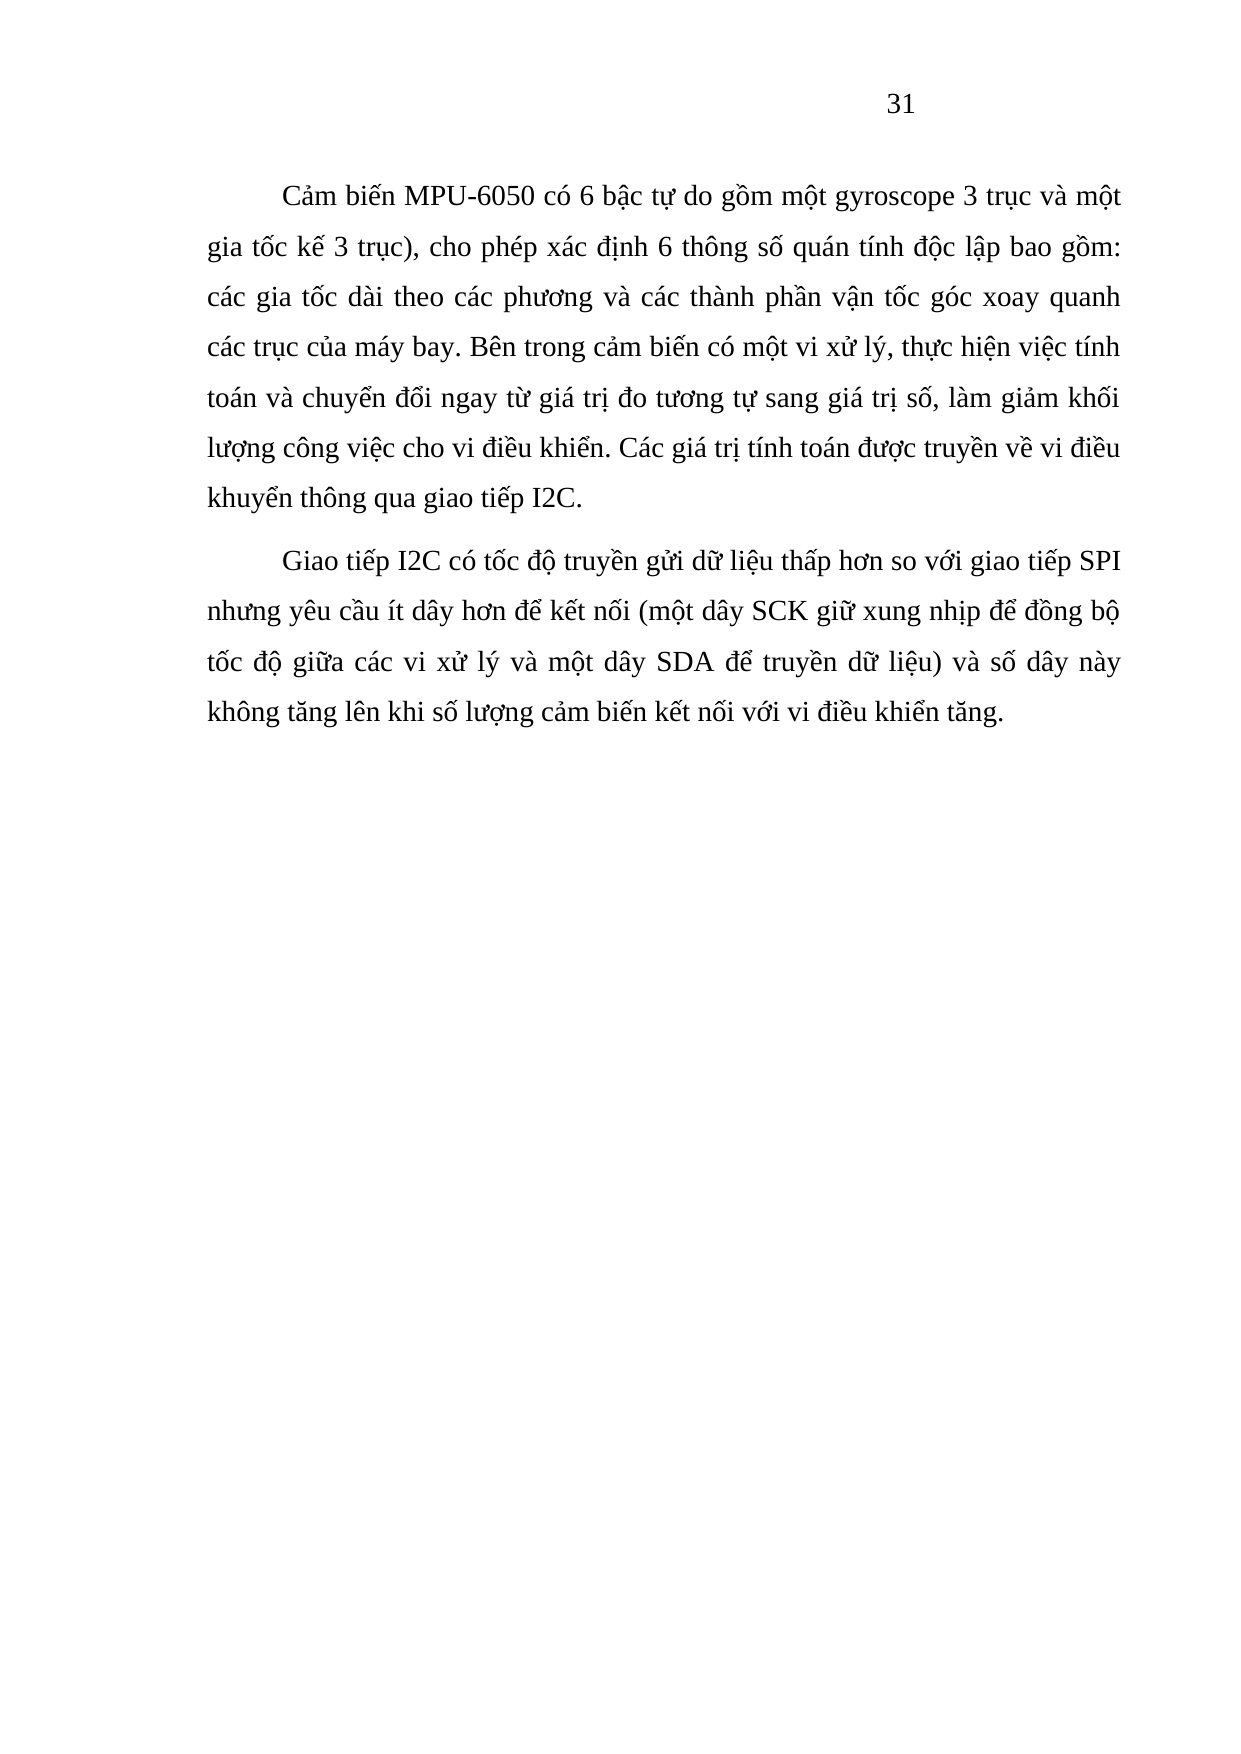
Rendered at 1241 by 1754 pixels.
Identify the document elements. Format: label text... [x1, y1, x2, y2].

list Cảm biến MPU-6050 có 6 bậc tự do gồm một gyroscope 3 trục và một gia tốc kế 3 trục), cho phép xác định 6 thông số quán tính độc lập bao gồm: các gia tốc dài theo các phương và các thành phần vận tốc góc xoay quanh các trục của máy bay. Bên trong cảm biến có một vi xử lý, thực hiện việc tính toán và chuyển đổi ngay từ giá trị đo tương tự sang giá trị số, làm giảm khối lượng công việc cho vi điều khiển. Các giá trị tính toán được truyền về vi điều khuyển thông qua giao tiếp I2C. [207, 178, 1122, 514]
list Giao tiếp I2C có tốc độ truyền gửi dữ liệu thấp hơn so với giao tiếp SPI nhưng yêu cầu ít dây hơn để kết nối (một dây SCK giữ xung nhịp để đồng bộ tốc độ giữa các vi xử lý và một dây SDA để truyền dữ liệu) và số dây này không tăng lên khi số lượng cảm biến kết nối với vi điều khiển tăng. [207, 543, 1122, 728]
